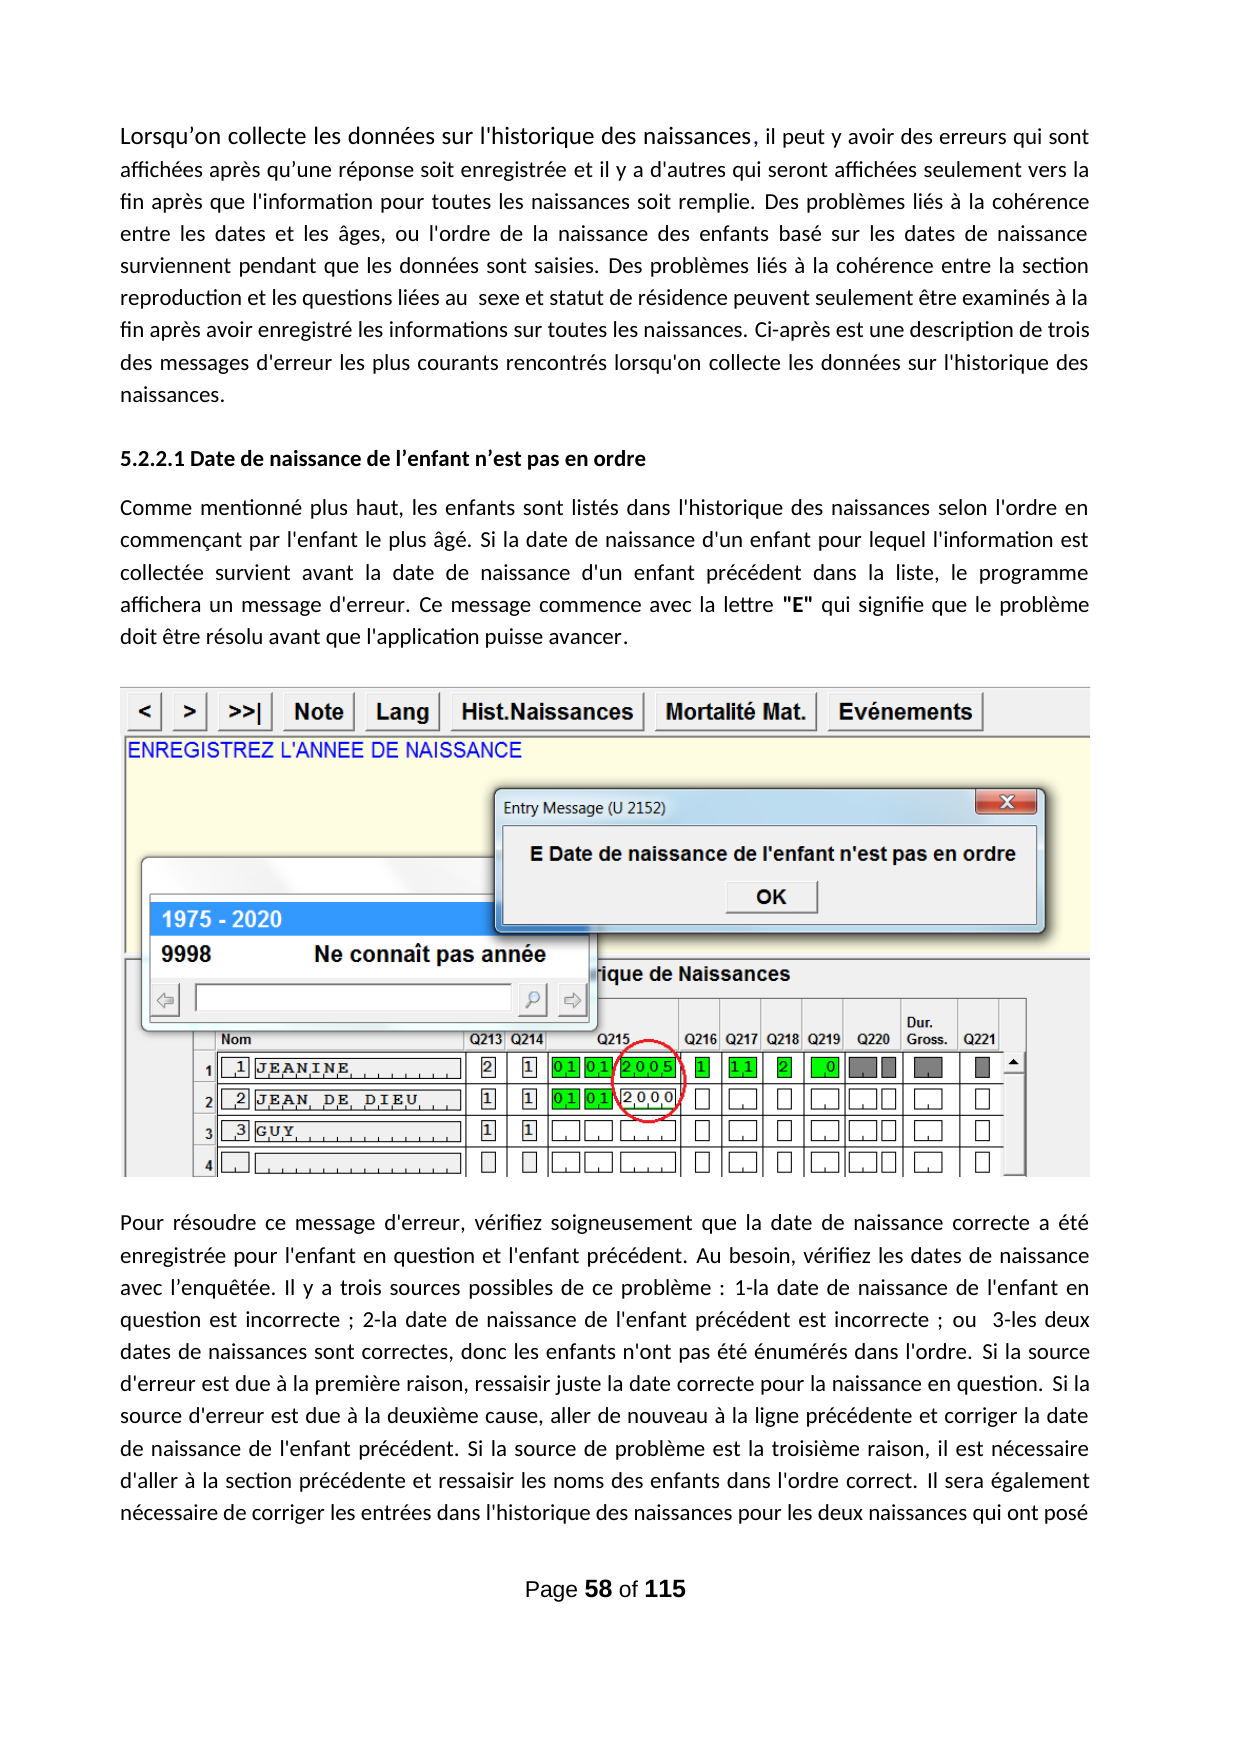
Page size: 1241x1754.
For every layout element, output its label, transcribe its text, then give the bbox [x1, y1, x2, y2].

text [120, 1208, 1090, 1526]
text Lorsqu’on collecte les données sur l'historique des naissances,¶ il peut y avoir des erreurs qui sont affichées après qu’une réponse soit enregistrée et il y a d'autres qui seront affichées seulement vers la fin après que l'information pour toutes les naissances soit remplie.¶ Des problèmes liés à la cohérence entre les dates et les âges, ou l'ordre de la naissance des enfants basé sur les dates de naissance surviennent pendant que les données sont saisies.¶ Des problèmes liés à la cohérence entre la section reproduction et les questions liées au sexe et statut de résidence peuvent seulement être examinés à la fin après avoir enregistré les informations sur toutes les naissances.¶ Ci-après est une description de trois des messages d'erreur les plus courants rencontrés lorsqu'on collecte les données sur l'historique des naissances. [120, 120, 1090, 408]
subtitle 5.2.2.1 Date de naissance de l’enfant n’est pas en ordre [120, 444, 1090, 472]
text Comme mentionné plus haut, les enfants sont listés dans l'historique des naissances selon l'ordre en commençant par l'enfant le plus âgé. Si la date de naissance d'un enfant pour lequel l'information est collectée survient avant la date de naissance d'un enfant précédent dans la liste, le programme affichera un message d'erreur. Ce message commence avec la lettre "E" qui signifie que le problème doit être résolu avant que l'application puisse avancer. [120, 493, 1090, 650]
picture [120, 686, 1091, 1177]
